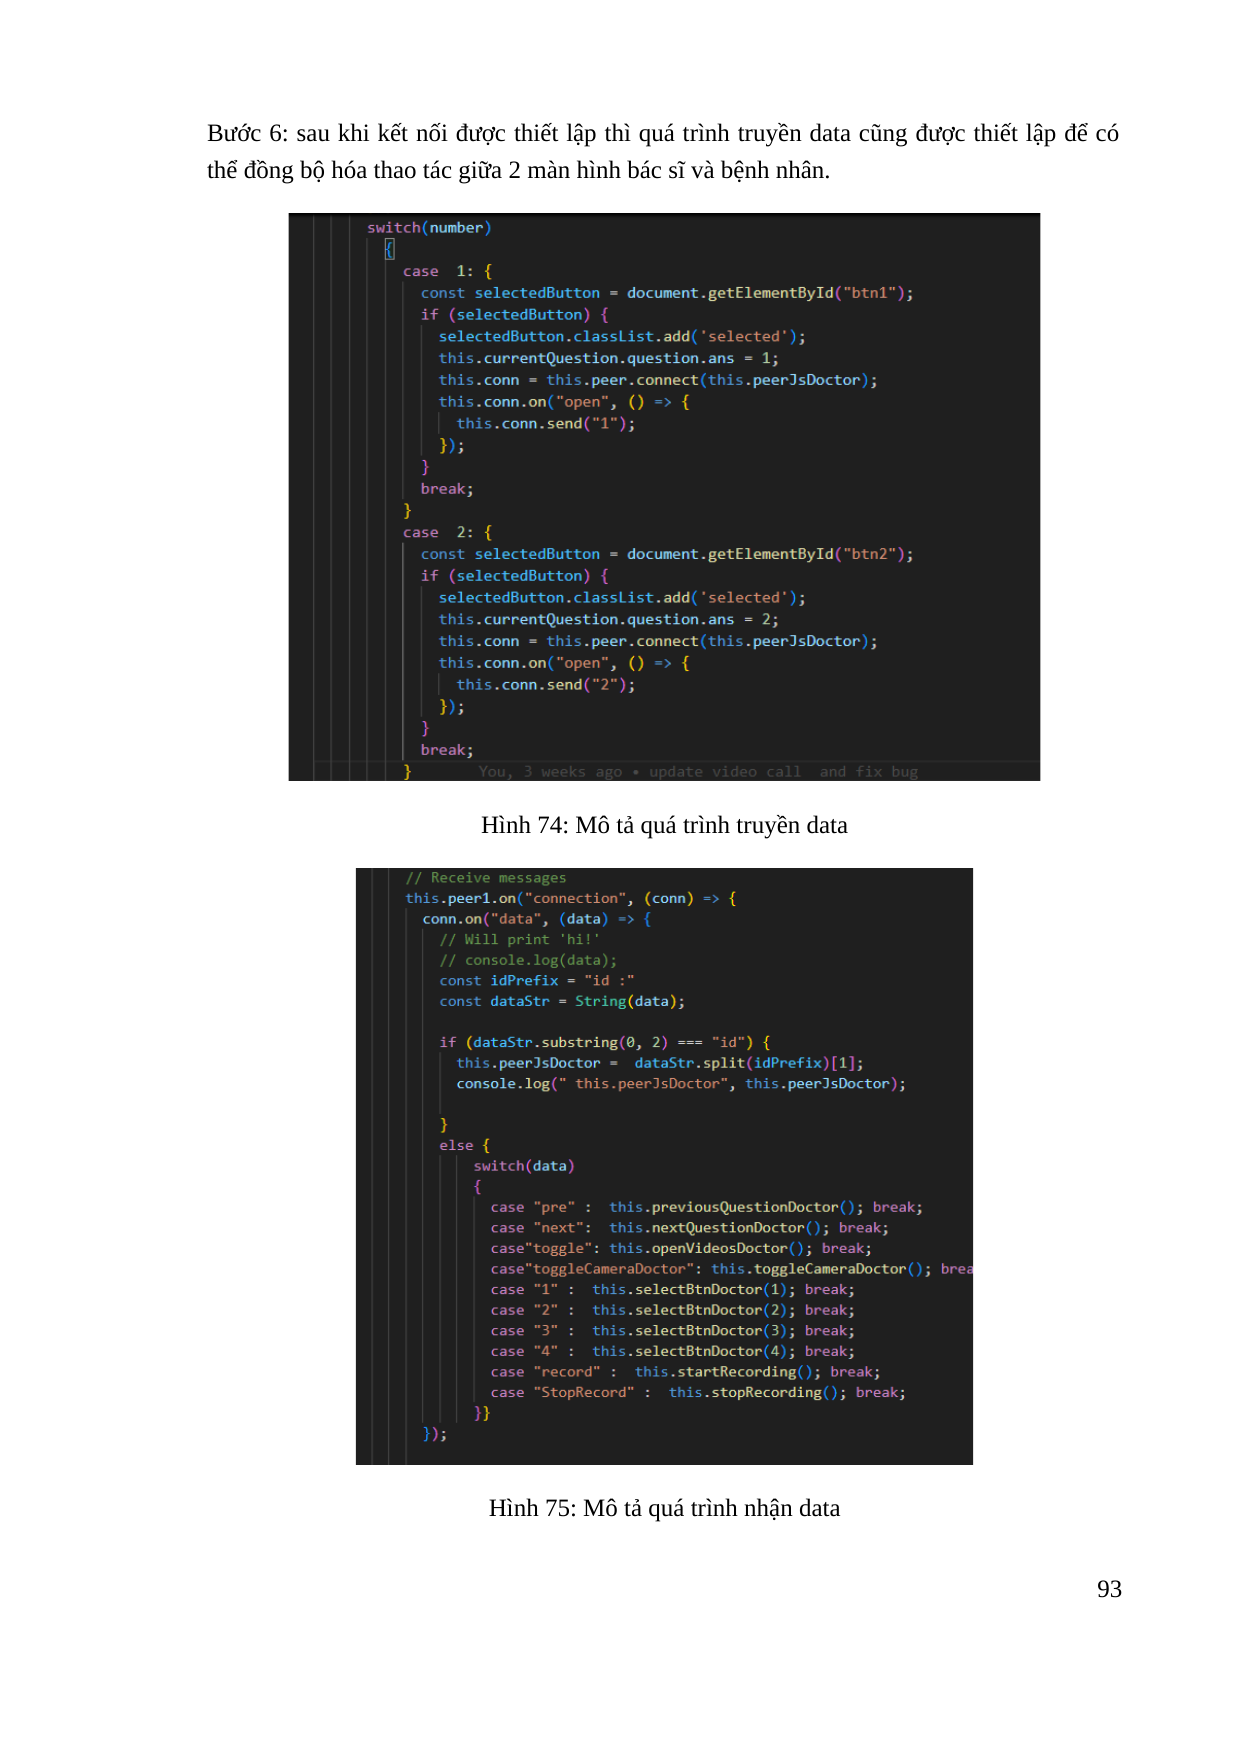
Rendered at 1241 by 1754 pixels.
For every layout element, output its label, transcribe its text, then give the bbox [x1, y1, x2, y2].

text Hình 74: Mô tả quá trình truyền data [207, 810, 1122, 839]
text Bước 6: sau khi kết nối được thiết lập thì quá trình truyền data cũng được thiết lập để có thể đồng bộ hóa thao tác giữa 2 màn hình bác sĩ và bệnh nhân. [207, 118, 1122, 184]
picture [288, 213, 1041, 781]
picture [355, 868, 974, 1465]
text Hình 75: Mô tả quá trình nhận data [207, 1493, 1122, 1522]
